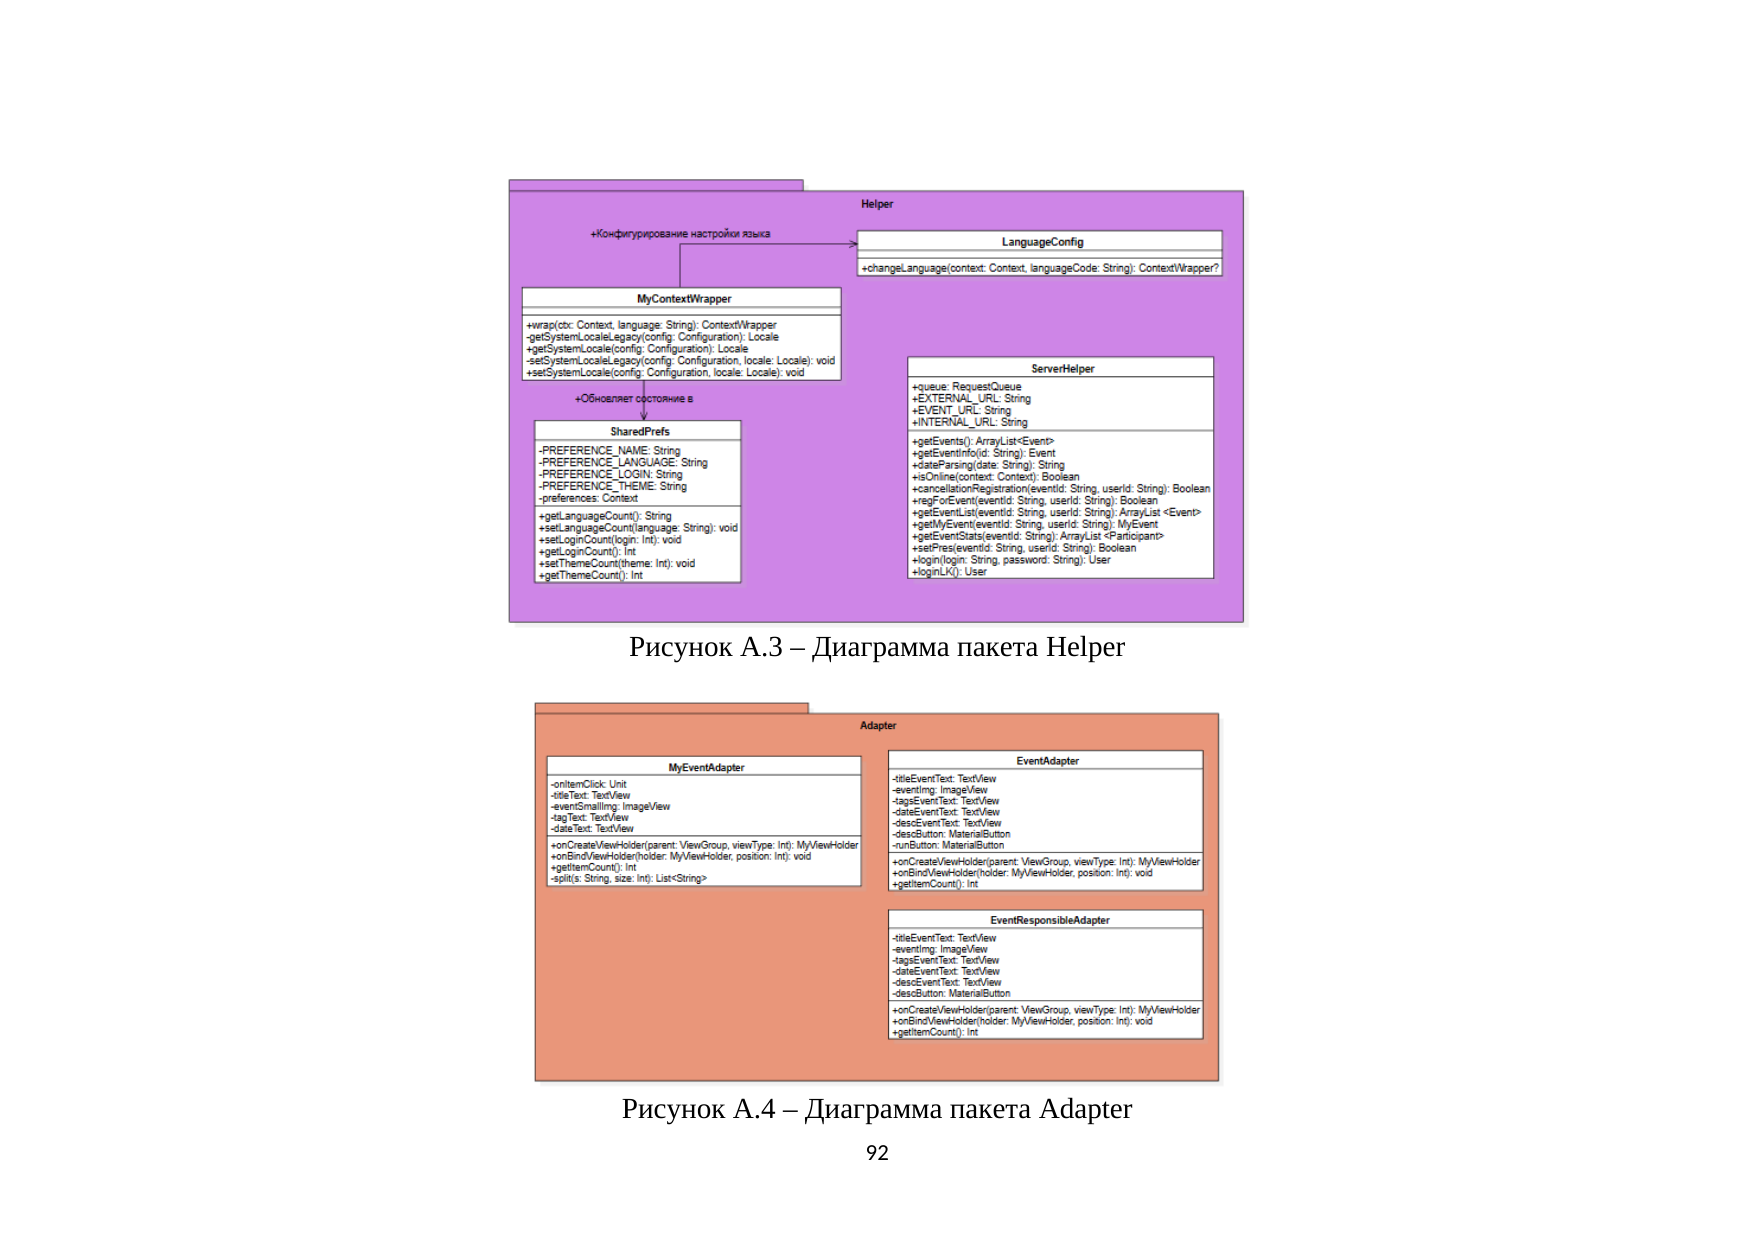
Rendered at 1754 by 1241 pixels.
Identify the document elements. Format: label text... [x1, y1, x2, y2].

picture [504, 177, 1250, 630]
text Рисунок А.4 – Диаграмма пакета Adapter [118, 1091, 1636, 1125]
picture [527, 696, 1227, 1092]
text Рисунок А.3 – Диаграмма пакета Helper [118, 629, 1636, 663]
